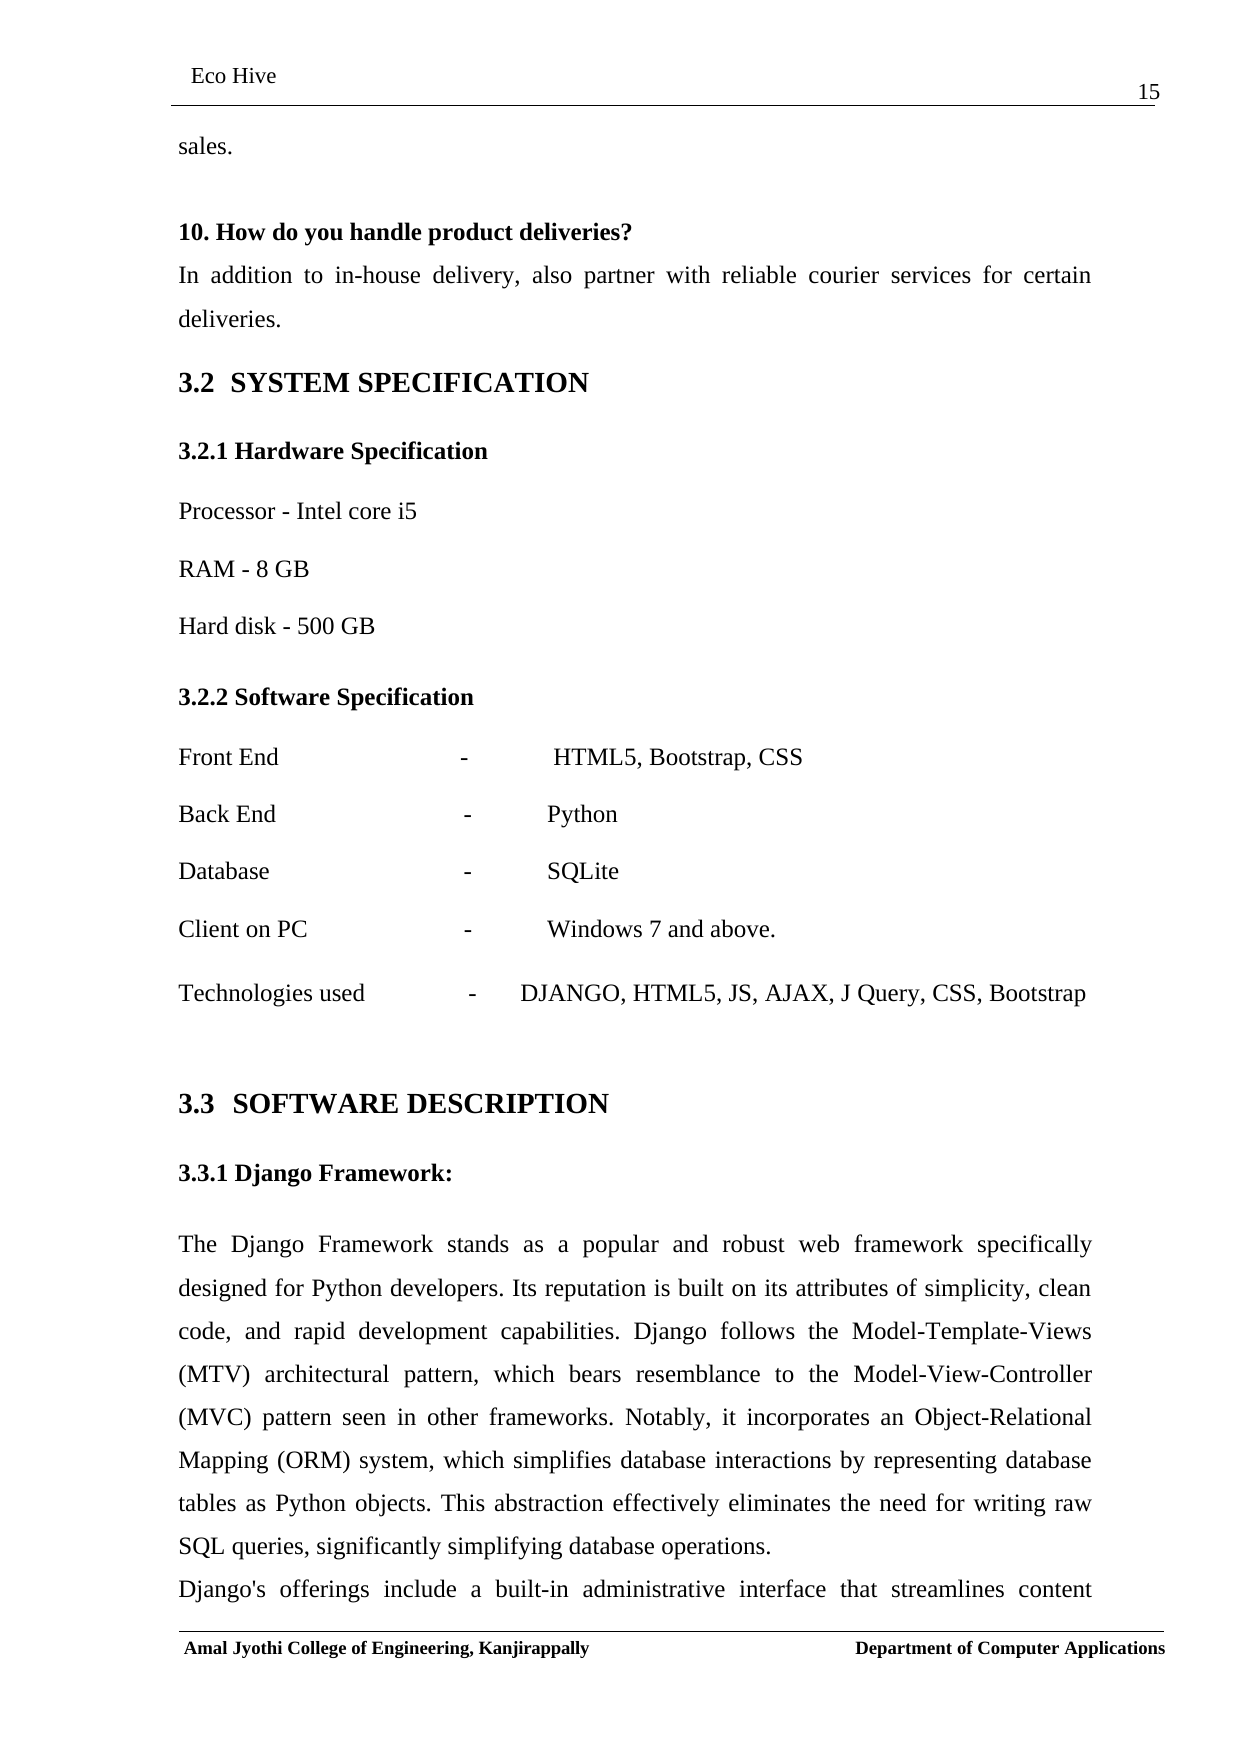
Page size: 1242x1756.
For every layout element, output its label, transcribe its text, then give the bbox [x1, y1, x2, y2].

subtitle SOFTWARE DESCRIPTION [178, 1086, 1093, 1119]
text The Django Framework stands as a popular and robust web framework specifically designed for Python developers. Its reputation is built on its attributes of simplicity, clean code, and rapid development capabilities. Django follows the Model-Template-Views (MTV) architectural pattern, which bears resemblance to the Model-View-Controller (MVC) pattern seen in other frameworks. Notably, it incorporates an Object-Relational Mapping (ORM) system, which simplifies database interactions by representing database tables as Python objects. This abstraction effectively eliminates the need for writing raw SQL queries, significantly simplifying database operations. [178, 1229, 1093, 1560]
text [178, 131, 1093, 160]
subtitle Hardware Specification [178, 436, 1093, 465]
text Back End - Python [178, 799, 1093, 828]
subtitle SYSTEM SPECIFICATION [178, 365, 1093, 398]
text Technologies used - DJANGO, HTML5, JS, AJAX, J Query, CSS, Bootstrap [178, 978, 1093, 1006]
text 10. How do you handle product deliveries? [178, 217, 1093, 246]
text In addition to in-house delivery, also partner with reliable courier services for certain deliveries. [178, 261, 1093, 332]
subtitle Software Specification [178, 682, 1093, 711]
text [178, 1574, 1093, 1603]
text Hard disk - 500 GB [178, 611, 1093, 640]
text Front End - HTML5, Bootstrap, CSS [178, 742, 1093, 771]
subtitle Django Framework: [178, 1158, 1093, 1186]
text Processor - Intel core i5 [178, 496, 1093, 525]
text Database - SQLite [178, 857, 1093, 914]
text Client on PC - Windows 7 and above. [178, 914, 1093, 943]
text RAM - 8 GB [178, 554, 1093, 582]
